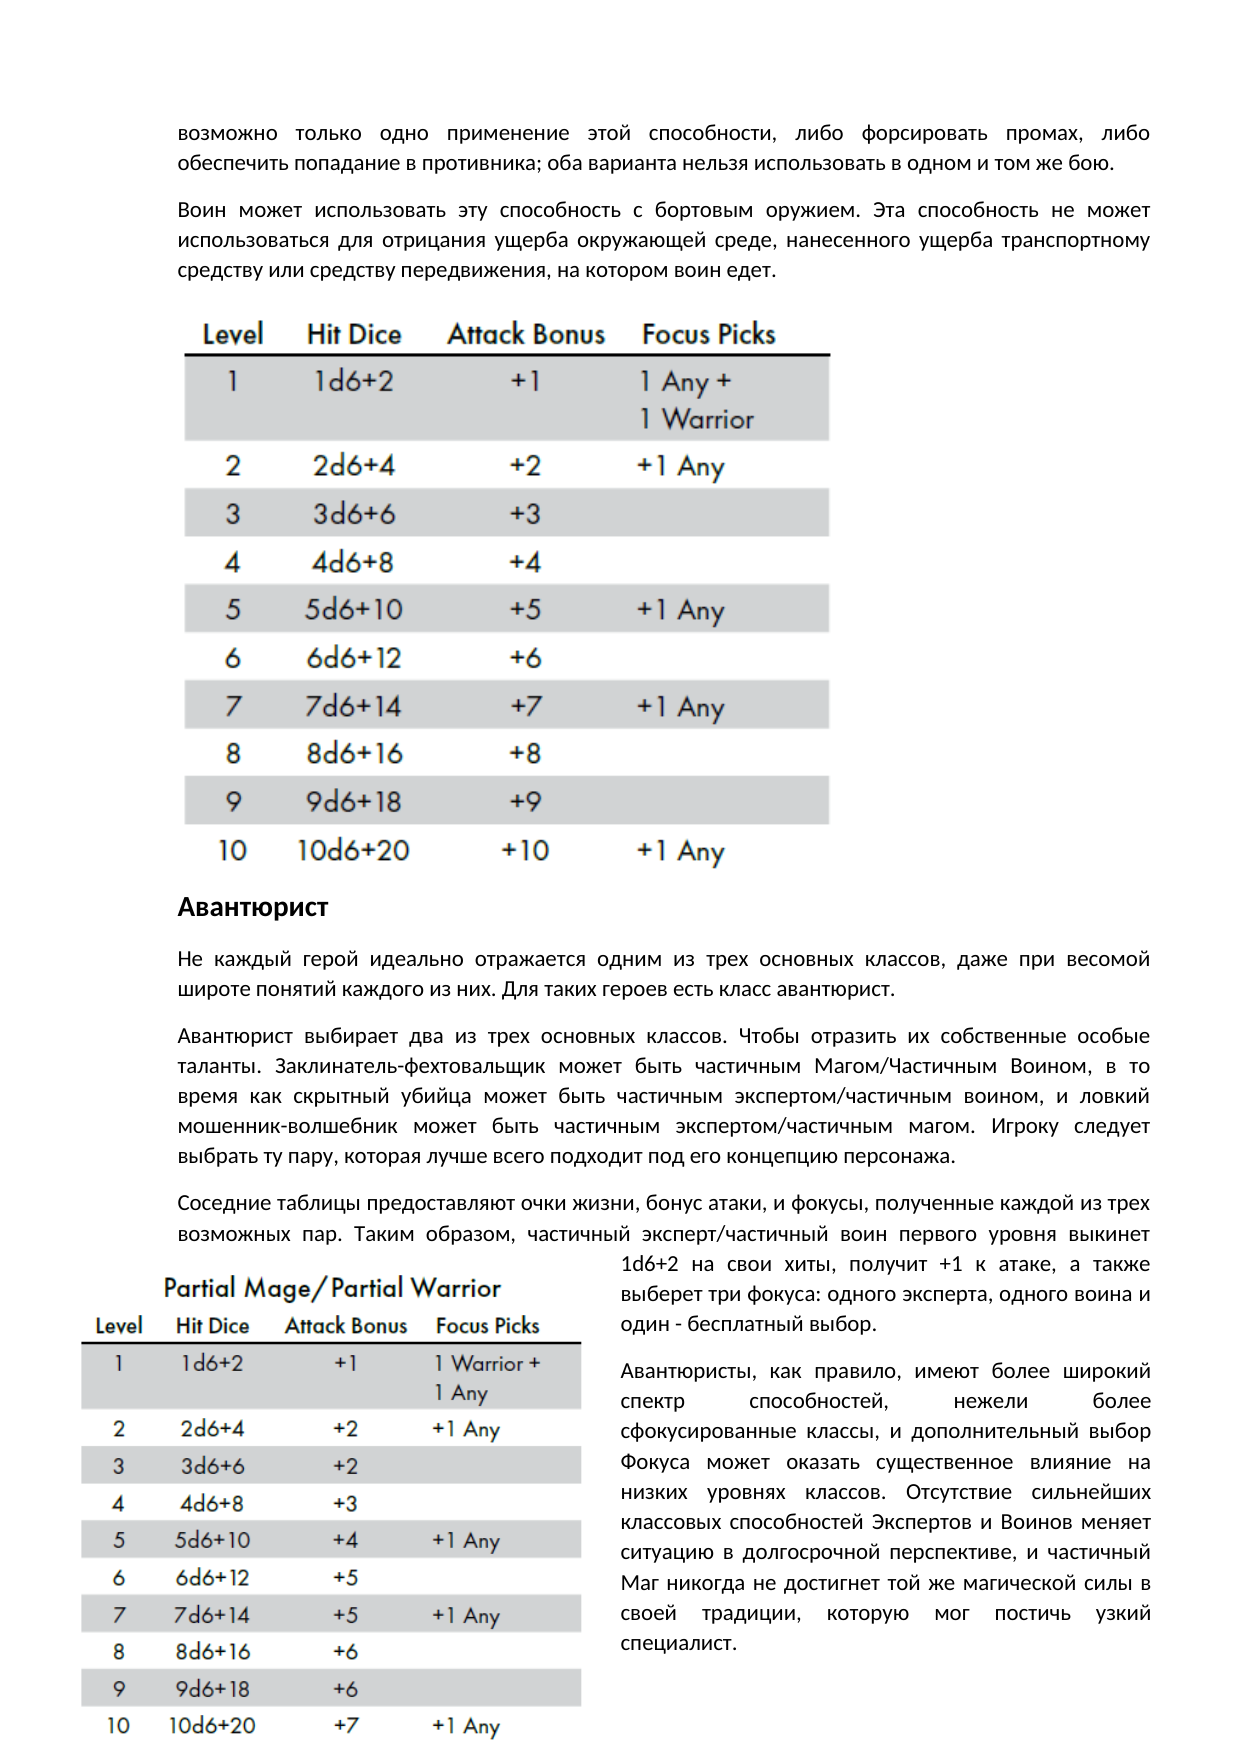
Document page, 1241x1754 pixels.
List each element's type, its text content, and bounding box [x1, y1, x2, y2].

text Воин может использовать эту способность с бортовым оружием. Эта способность не может использоваться для отрицания ущерба окружающей среде, нанесенного ущерба транспортному средству или средству передвижения, на котором воин едет. [177, 195, 1152, 284]
picture [177, 302, 887, 870]
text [177, 118, 1152, 176]
picture [73, 1251, 602, 1754]
text Авантюристы, как правило, имеют более широкий спектр способностей, нежели более сфокусированные классы, и дополнительный выбор Фокуса может оказать существенное влияние на низких уровнях классов. Отсутствие сильнейших классовых способностей Экспертов и Воинов меняет ситуацию в долгосрочной перспективе, и частичный Маг никогда не достигнет той же магической силы в своей традиции, которую мог постичь узкий специалист. [602, 1356, 1152, 1656]
text Не каждый герой идеально отражается одним из трех основных классов, даже при весомой широте понятий каждого из них. Для таких героев есть класс авантюрист. [177, 944, 1152, 1002]
text Авантюрист выбирает два из трех основных классов. Чтобы отразить их собственные особые таланты. Заклинатель-фехтовальщик может быть частичным Магом/Частичным Воином, в то время как скрытный убийца может быть частичным экспертом/частичным воином, и ловкий мошенник-волшебник может быть частичным экспертом/частичным магом. Игроку следует выбрать ту пару, которая лучше всего подходит под его концепцию персонажа. [177, 1021, 1152, 1169]
text Соседние таблицы предоставляют очки жизни, бонус атаки, и фокусы, полученные каждой из трех возможных пар. Таким образом, частичный эксперт/частичный воин первого уровня выкинет 1d6+2 на свои хиты, получит +1 к атаке, а также выберет три фокуса: одного эксперта, одного воина и один - бесплатный выбор. [177, 1188, 1152, 1337]
text Авантюрист [177, 888, 1152, 924]
